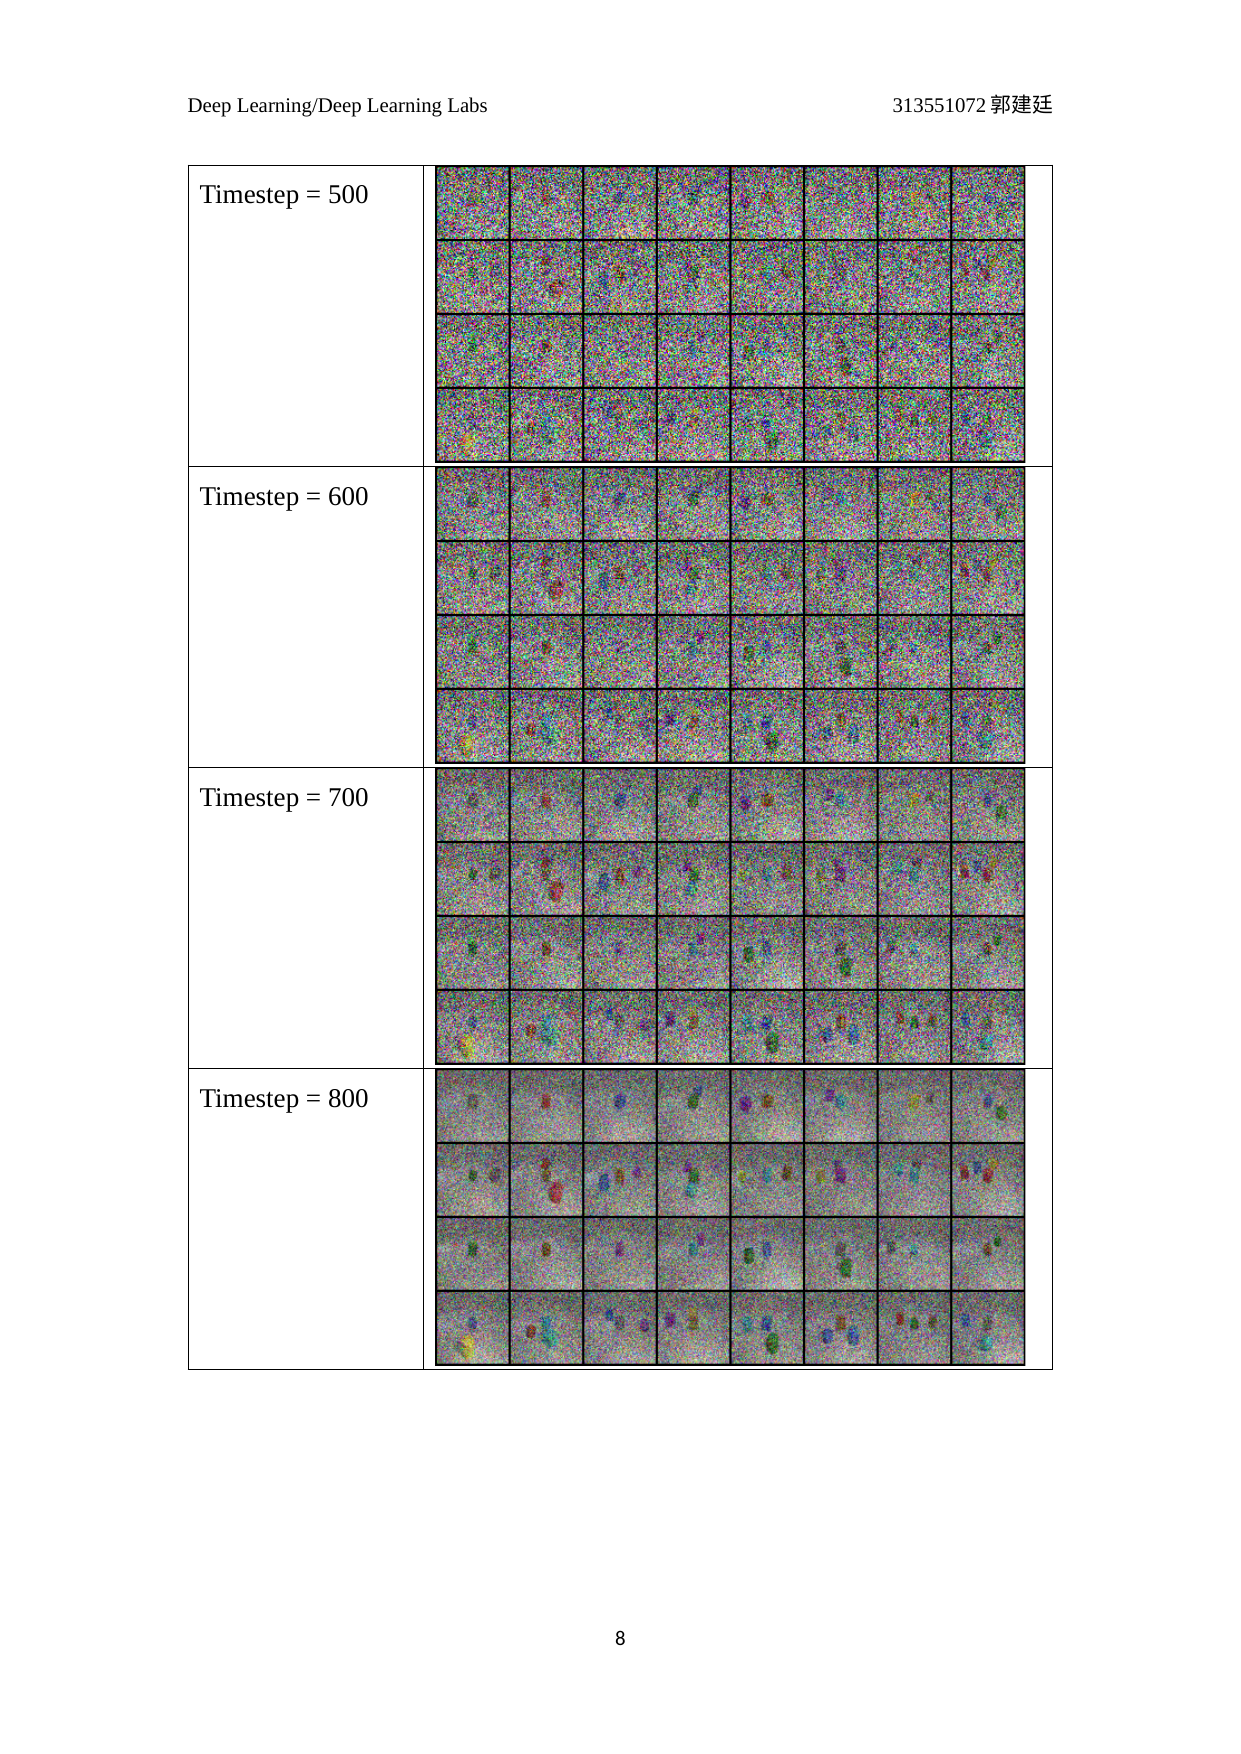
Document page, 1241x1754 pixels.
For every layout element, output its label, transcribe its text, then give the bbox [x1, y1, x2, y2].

table_cell Timestep = 800 [189, 1069, 423, 1369]
picture [435, 165, 1026, 463]
picture [435, 466, 1026, 764]
table_cell Timestep = 500 [189, 166, 423, 466]
picture [435, 1068, 1026, 1366]
picture [435, 767, 1026, 1065]
table_cell [424, 467, 1052, 767]
table_cell [424, 1069, 1052, 1369]
table_cell Timestep = 700 [189, 768, 423, 1068]
table_cell Timestep = 600 [189, 467, 423, 767]
table_cell [424, 768, 1052, 1068]
table_cell [424, 166, 1052, 466]
